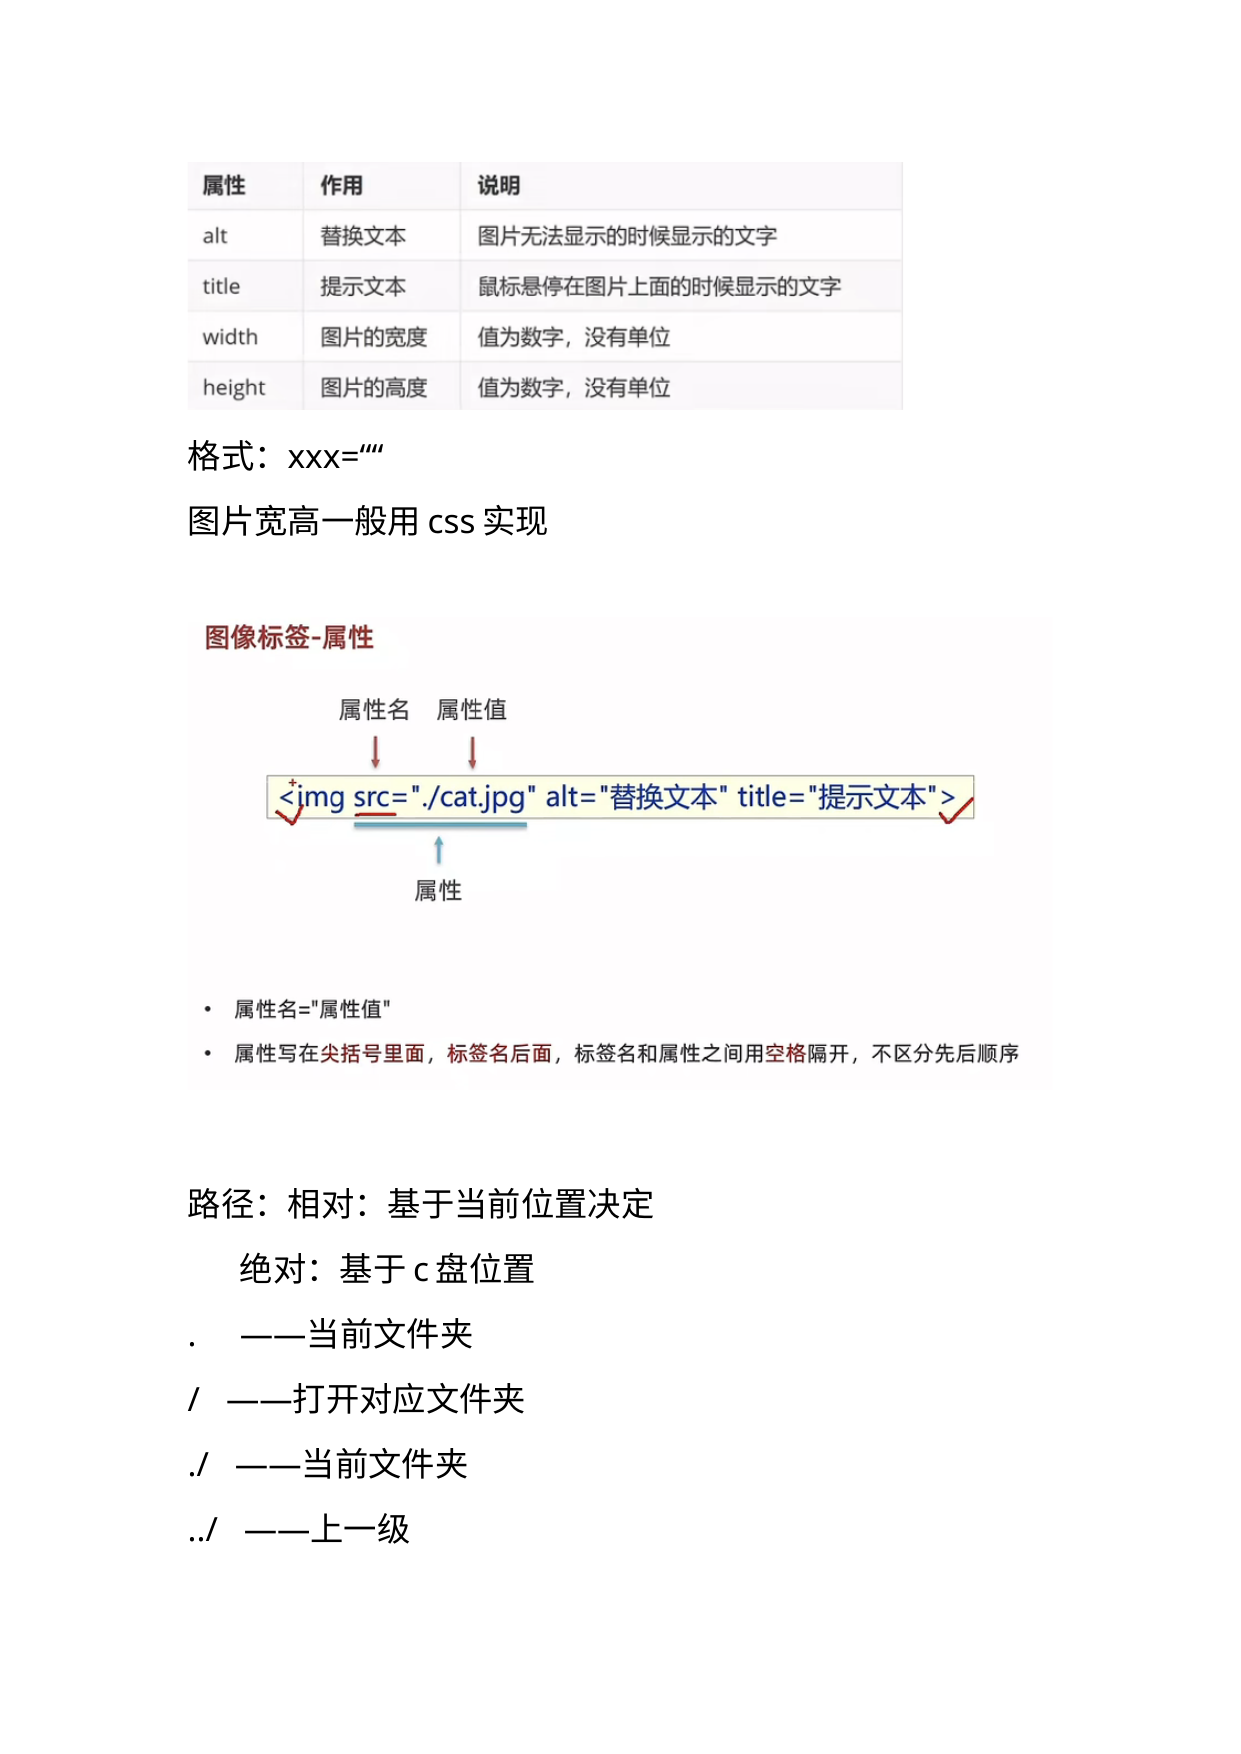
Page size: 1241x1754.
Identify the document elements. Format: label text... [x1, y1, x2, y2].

text 路径：相对：基于当前位置决定 [187, 1169, 1053, 1234]
picture [187, 162, 904, 410]
text 绝对：基于c盘位置 [187, 1234, 1053, 1299]
text ../ ——上一级 [187, 1494, 1053, 1559]
text ./ ——当前文件夹 [187, 1429, 1053, 1494]
text / ——打开对应文件夹 [187, 1364, 1053, 1429]
text 格式：xxx=““ [187, 422, 1053, 487]
text . ——当前文件夹 [187, 1299, 1053, 1364]
text 图片宽高一般用css实现 [187, 487, 1053, 552]
picture [187, 617, 1053, 1090]
